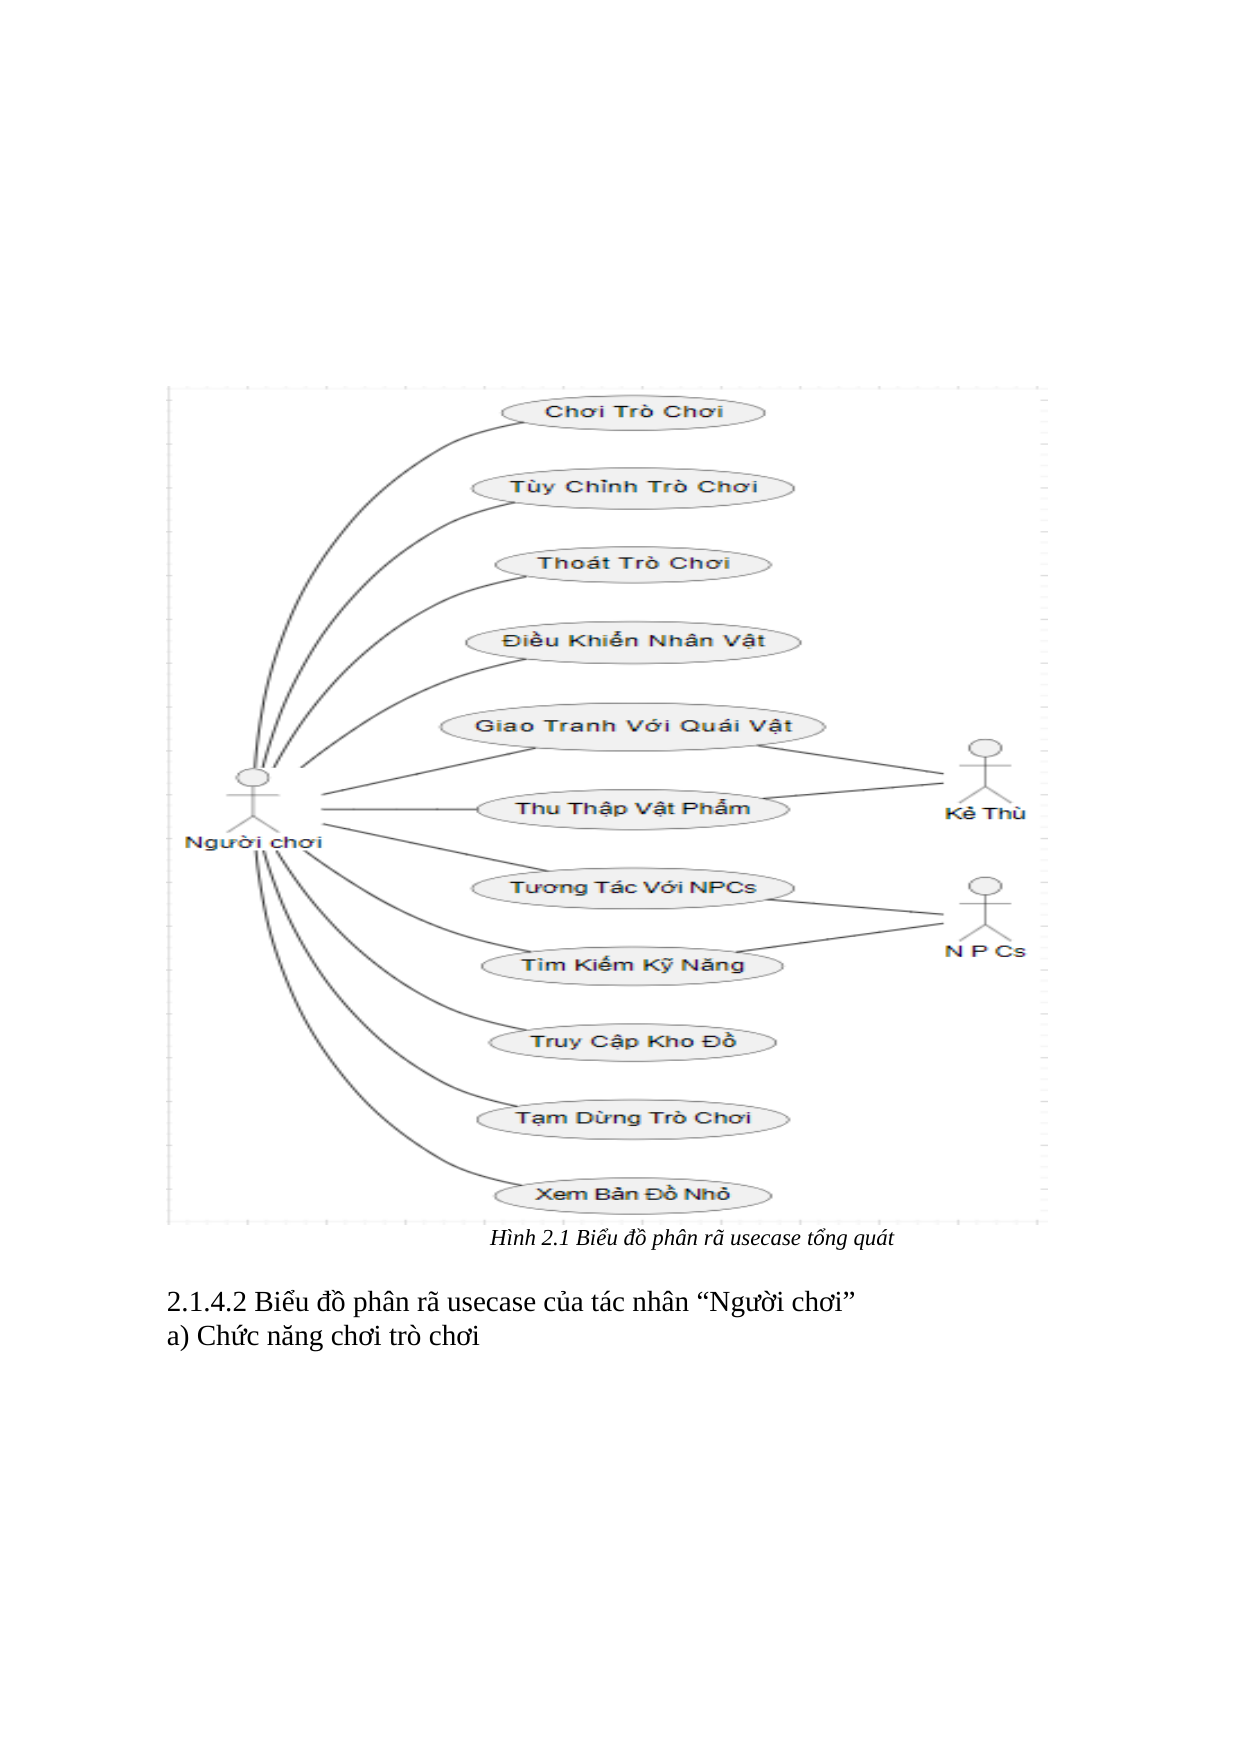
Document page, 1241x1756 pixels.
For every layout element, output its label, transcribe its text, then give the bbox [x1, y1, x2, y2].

picture [166, 386, 1048, 1225]
text Hình 2.1 Biểu đồ phân rã usecase tổng quát [167, 1224, 1219, 1251]
text 2.1.4.2 Biểu đồ phân rã usecase của tác nhân “Người chơi” [167, 1284, 1219, 1318]
text a) Chức năng chơi trò chơi [167, 1318, 1219, 1351]
